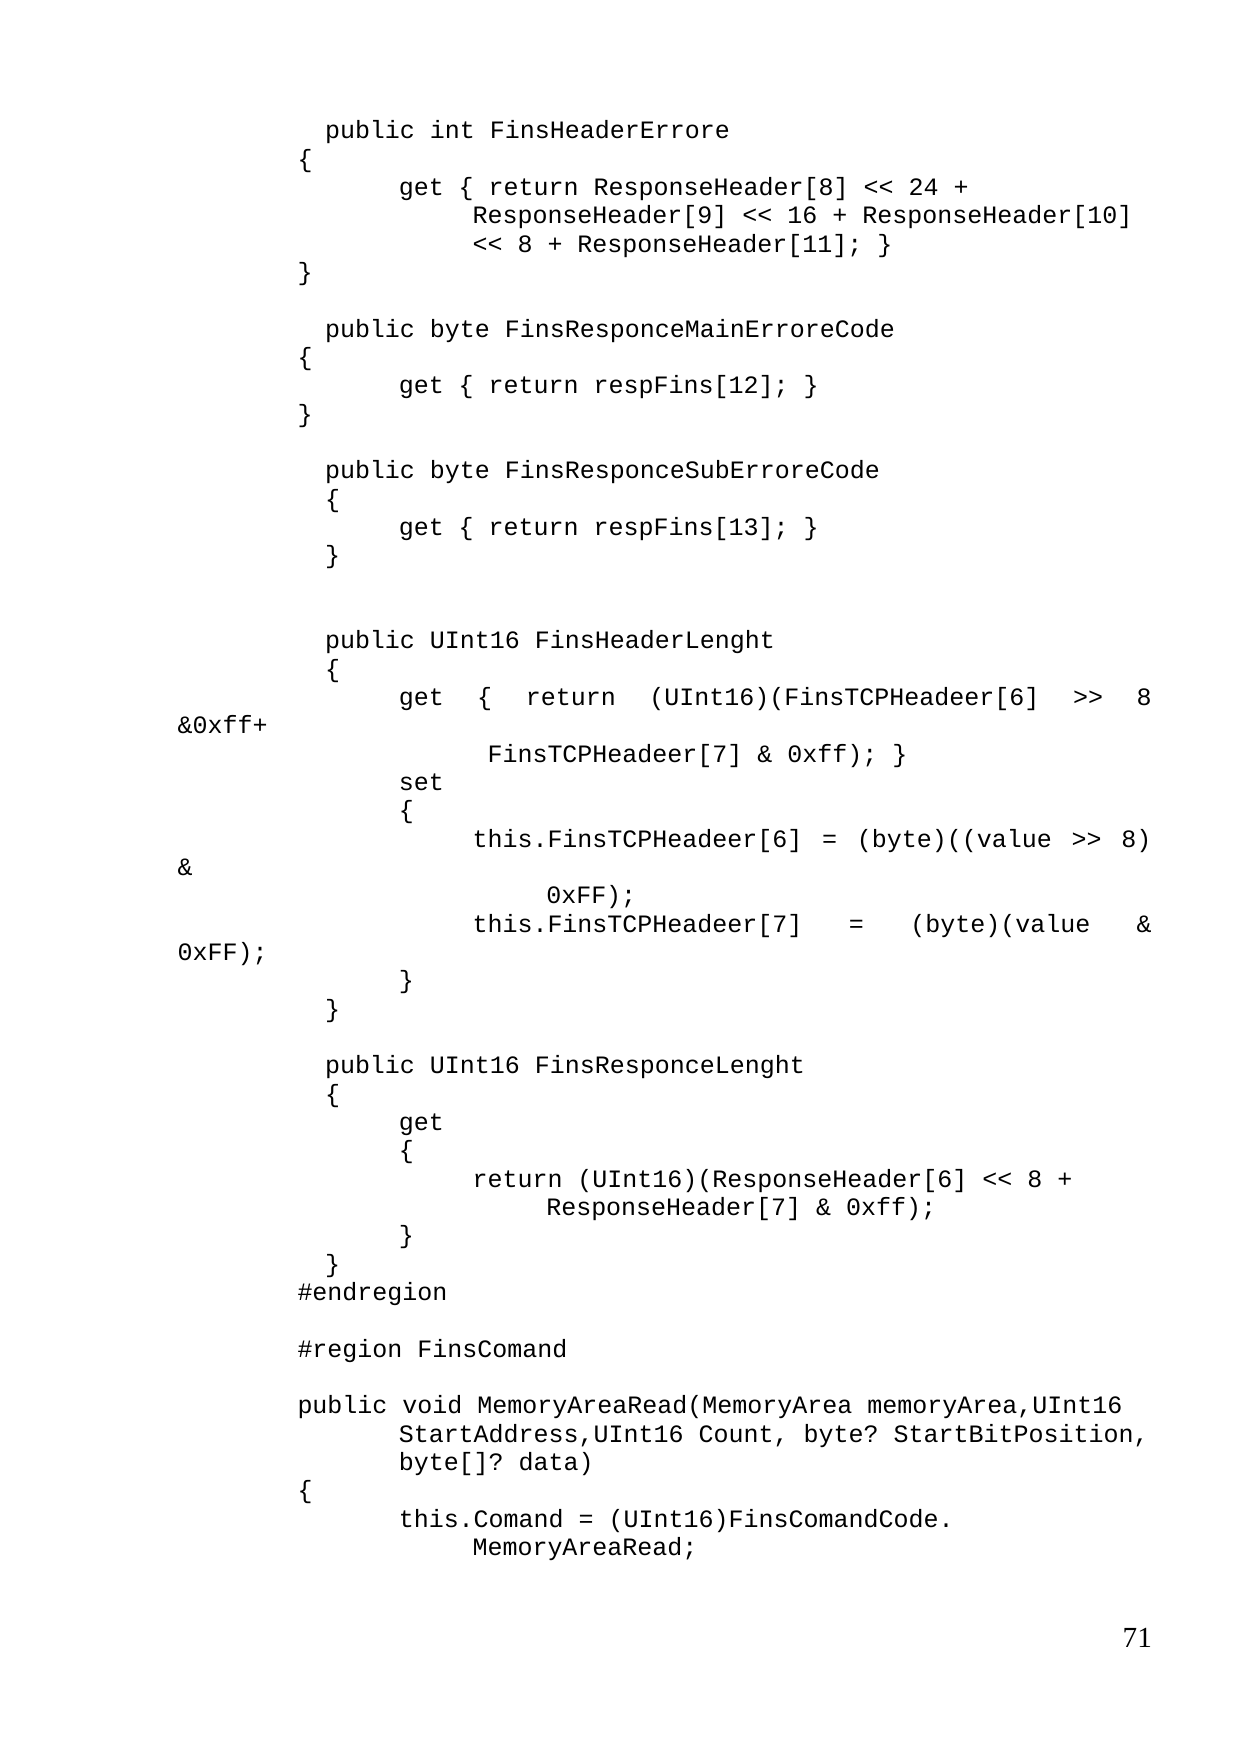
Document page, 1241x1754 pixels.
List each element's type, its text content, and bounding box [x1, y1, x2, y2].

text FinsTCPHeadeer[7] & 0xff); } [398, 741, 1152, 770]
text this.FinsTCPHeadeer[7] = (byte)(value & 0xFF); [177, 911, 1152, 968]
text return (UInt16)(ResponseHeader[6] << 8 + [177, 1166, 1152, 1195]
text get { return respFins[13]; } [177, 515, 1152, 543]
text this.Comand = (UInt16)FinsComandCode. [177, 1506, 1152, 1535]
text { [177, 1478, 1152, 1506]
text } [177, 260, 1152, 288]
text get { return respFins[12]; } [177, 373, 1152, 401]
text get { return ResponseHeader[8] << 24 + [177, 175, 1152, 203]
text get { return (UInt16)(FinsTCPHeadeer[6] >> 8 &0xff+ [177, 685, 1152, 741]
text ResponseHeader[9] << 16 + ResponseHeader[10] [398, 203, 1152, 231]
text byte[]? data) [325, 1450, 1152, 1478]
text get [177, 1110, 1152, 1138]
text public int FinsHeaderErrore [177, 118, 1152, 146]
text MemoryAreaRead; [398, 1535, 1152, 1563]
text public UInt16 FinsResponceLenght [177, 1053, 1152, 1081]
text public byte FinsResponceMainErroreCode [177, 316, 1152, 345]
text #endregion [177, 1280, 1152, 1308]
text { [177, 656, 1152, 685]
text { [177, 1081, 1152, 1110]
text { [177, 345, 1152, 373]
text } [177, 401, 1152, 430]
text } [177, 968, 1152, 996]
text { [177, 486, 1152, 515]
text << 8 + ResponseHeader[11]; } [398, 231, 1152, 260]
text public void MemoryAreaRead(MemoryArea memoryArea,UInt16 [177, 1393, 1152, 1421]
text ResponseHeader[7] & 0xff); [472, 1195, 1152, 1223]
text { [177, 1138, 1152, 1166]
text StartAddress,UInt16 Count, byte? StartBitPosition, [325, 1421, 1152, 1450]
text { [177, 146, 1152, 175]
text } [177, 543, 1152, 571]
text set [177, 770, 1152, 798]
text } [177, 1223, 1152, 1251]
text #region FinsComand [177, 1336, 1152, 1365]
text } [177, 1251, 1152, 1280]
text public byte FinsResponceSubErroreCode [177, 458, 1152, 486]
text this.FinsTCPHeadeer[6] = (byte)((value >> 8) & [177, 826, 1152, 883]
text 0xFF); [472, 883, 1152, 911]
text { [177, 798, 1152, 826]
text public UInt16 FinsHeaderLenght [177, 628, 1152, 656]
text } [177, 996, 1152, 1025]
